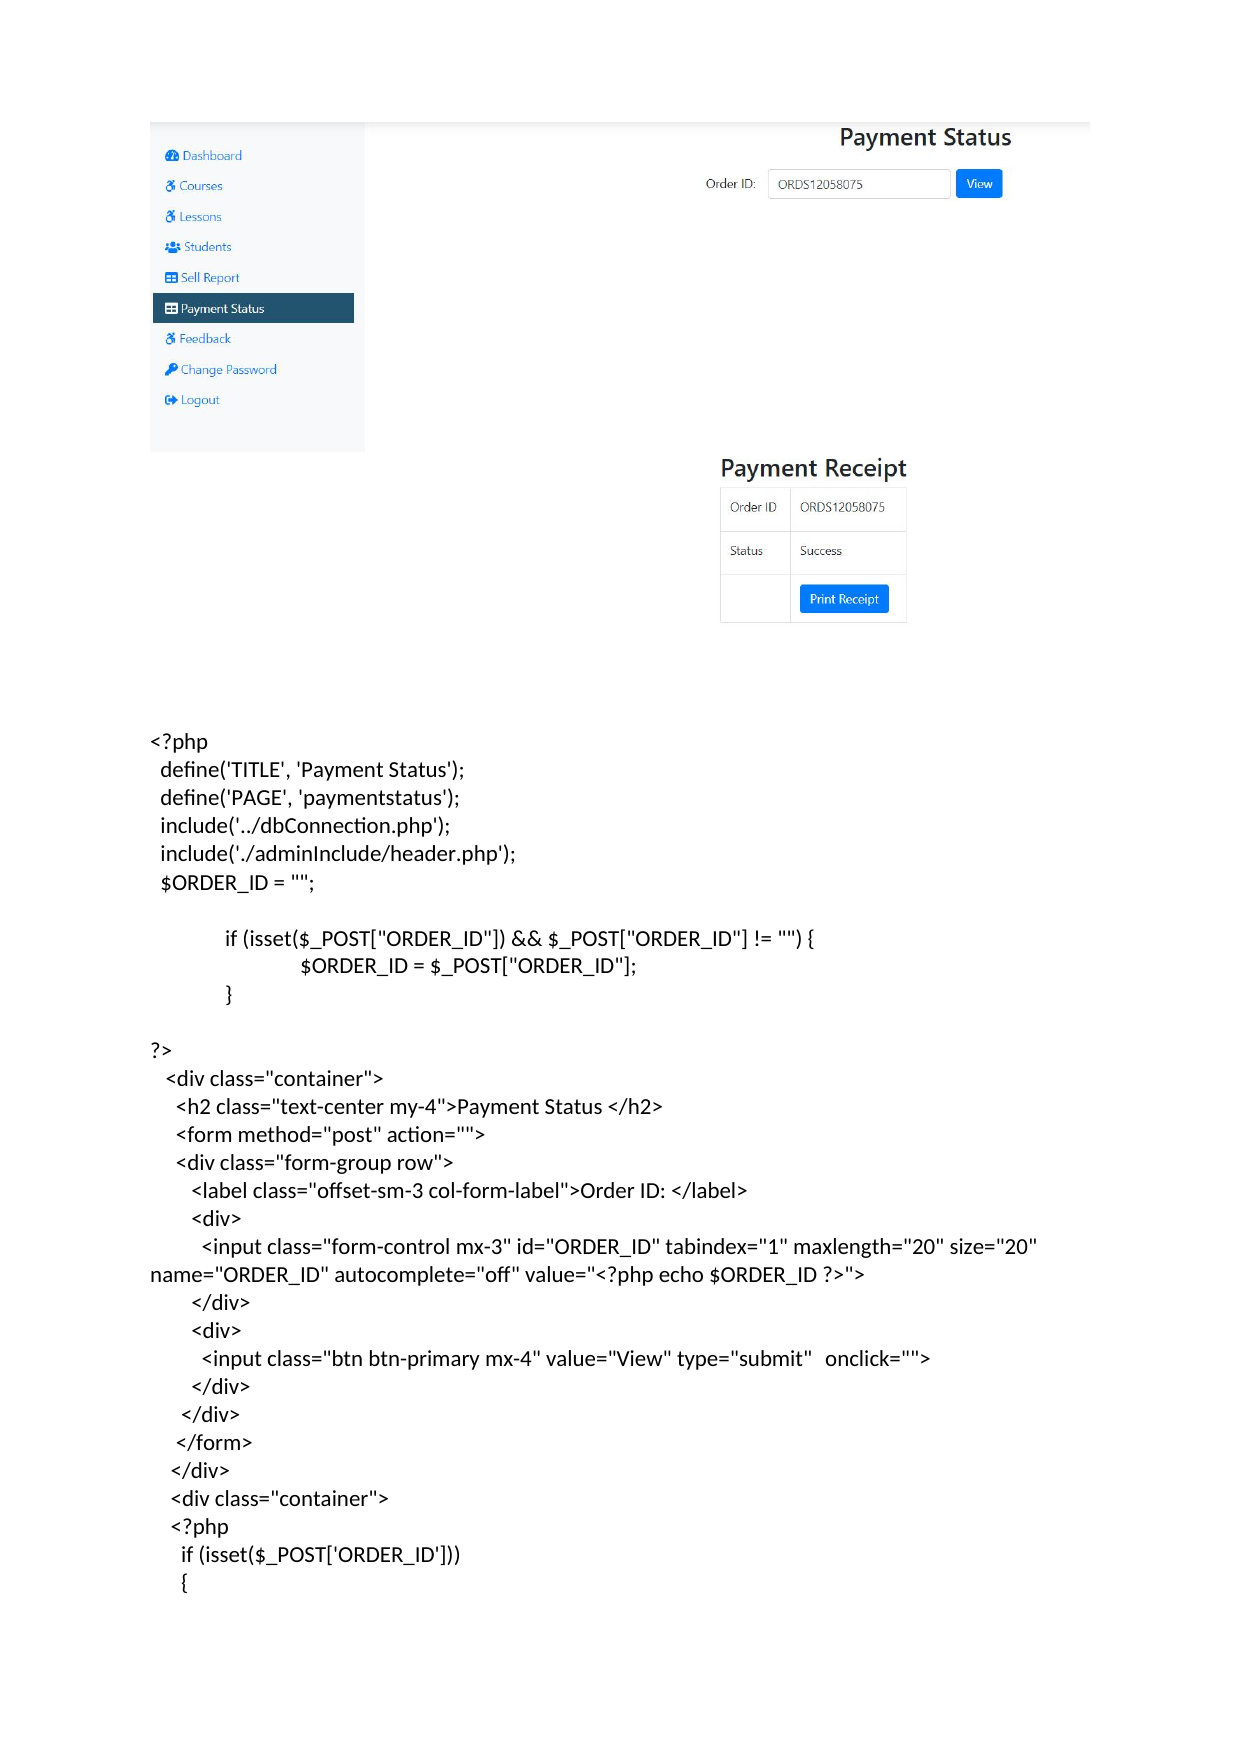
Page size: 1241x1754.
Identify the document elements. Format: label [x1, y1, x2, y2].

picture [150, 122, 1091, 650]
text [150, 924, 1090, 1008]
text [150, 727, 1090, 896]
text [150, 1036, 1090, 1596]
